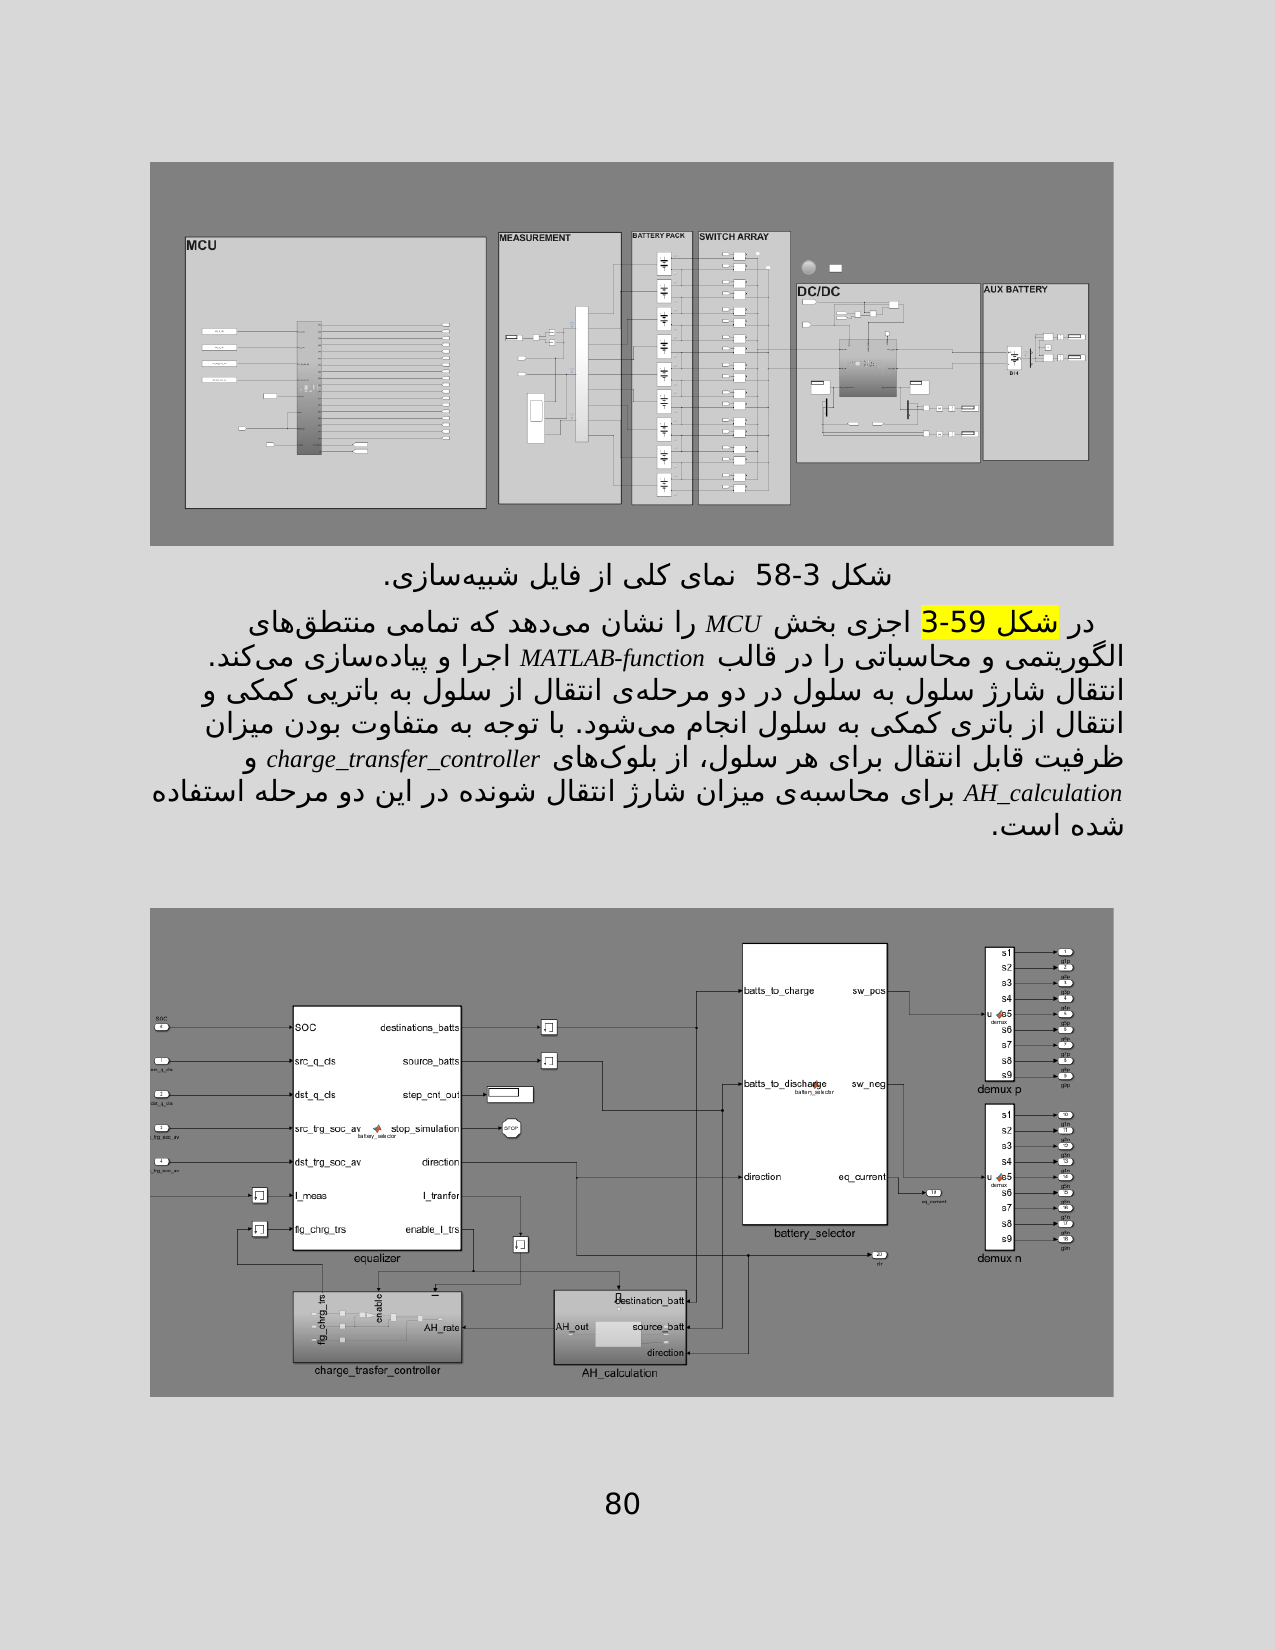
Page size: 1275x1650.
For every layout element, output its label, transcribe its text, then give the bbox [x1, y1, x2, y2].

table_header [150, 896, 1125, 1409]
table_header [150, 150, 1125, 558]
picture [150, 908, 1114, 1397]
picture [150, 162, 1114, 546]
